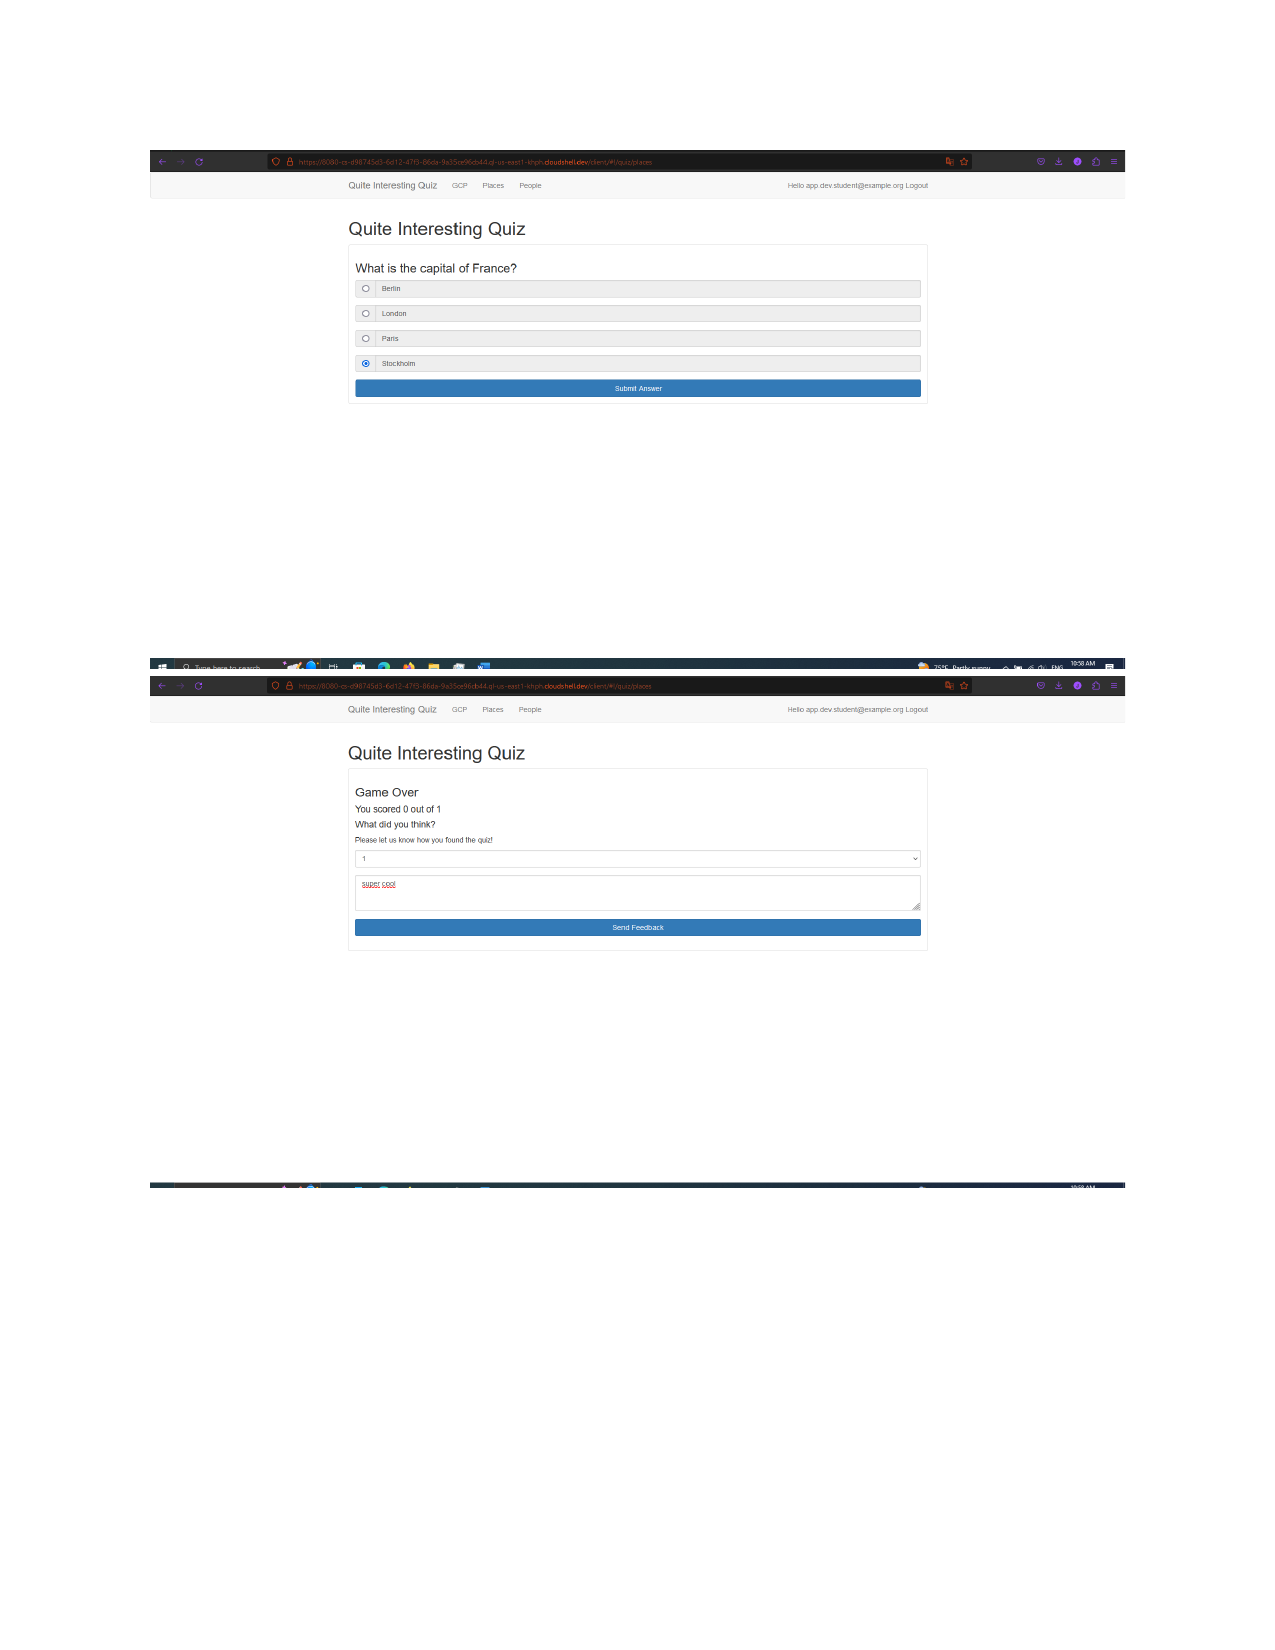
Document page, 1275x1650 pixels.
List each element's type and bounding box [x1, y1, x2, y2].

picture [150, 676, 1125, 1188]
picture [150, 150, 1125, 669]
